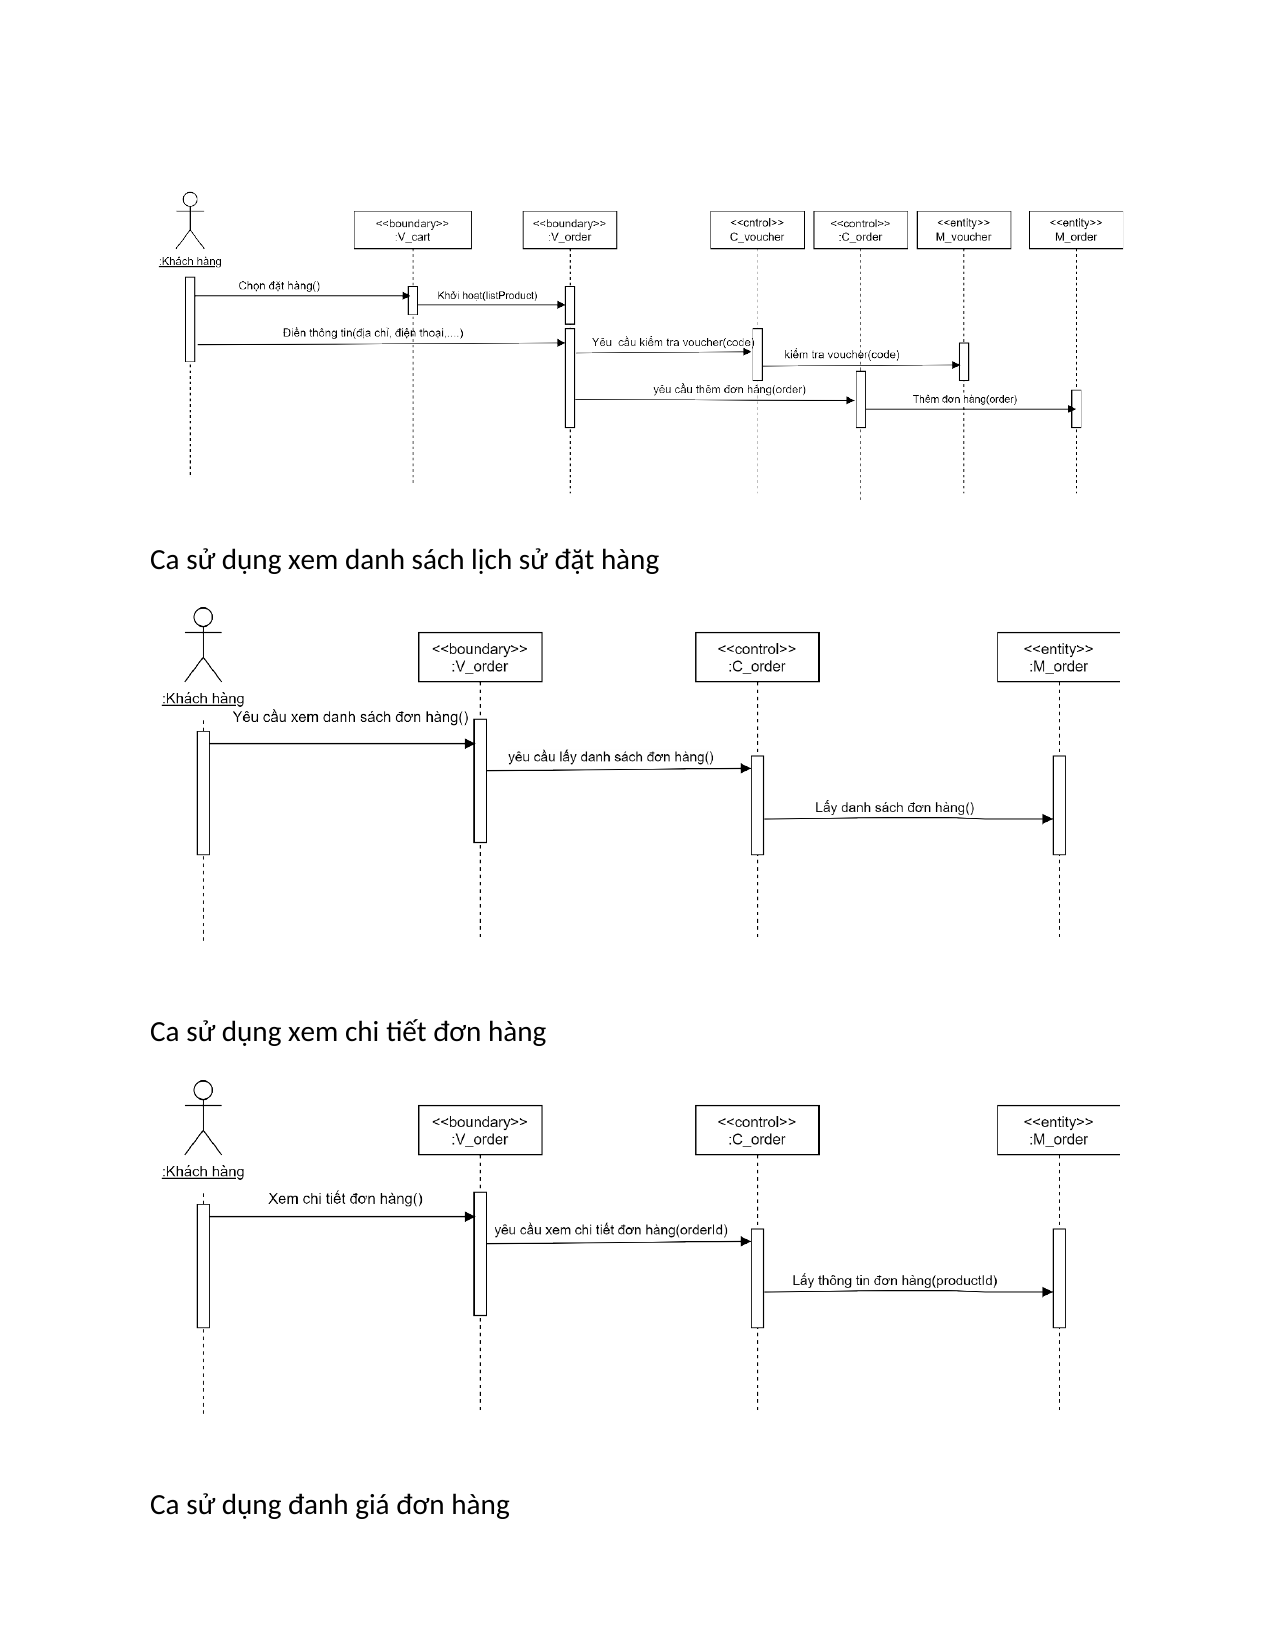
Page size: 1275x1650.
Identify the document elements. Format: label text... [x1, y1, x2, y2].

picture [161, 1080, 1120, 1414]
text Ca sử dụng xem chi tiết đơn hàng [150, 1013, 1231, 1049]
text Ca sử dụng đanh giá đơn hàng [150, 1486, 1231, 1521]
picture [161, 607, 1120, 941]
picture [158, 191, 1124, 500]
text Ca sử dụng xem danh sách lịch sử đặt hàng [150, 541, 1231, 577]
